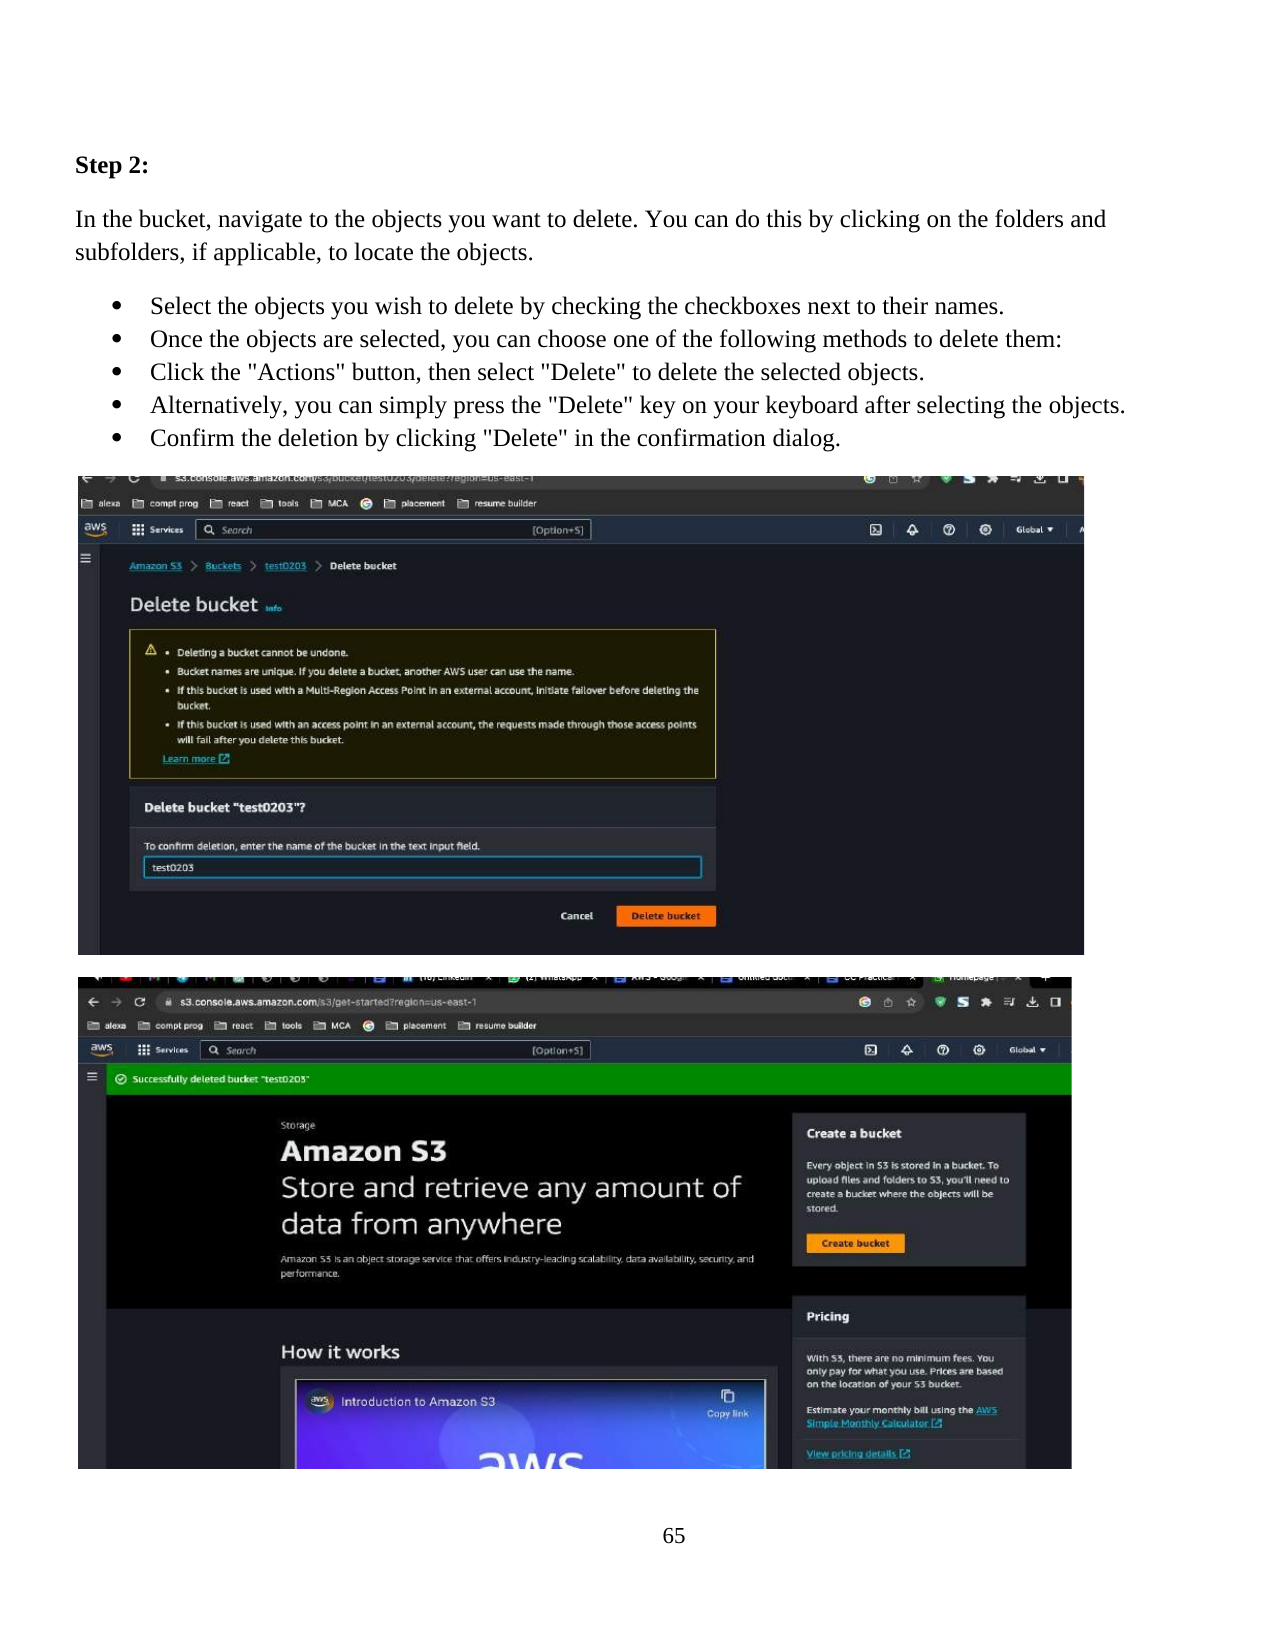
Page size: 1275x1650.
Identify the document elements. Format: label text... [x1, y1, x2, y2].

picture [78, 977, 1072, 1469]
list Click the "Actions" button, then select "Delete" to delete the selected objects. [112, 357, 1212, 386]
text In the bucket, navigate to the objects you want to delete. You can do this by clicking on the folders and subfolders, if applicable, to locate the objects. [75, 204, 1212, 266]
list Confirm the deletion by clicking "Delete" in the confirmation dialog. [112, 423, 1212, 452]
list Select the objects you wish to delete by checking the checkboxes next to their names. [112, 291, 1212, 319]
list Alternatively, you can simply press the "Delete" key on your keyboard after selecting the objects. [112, 390, 1212, 419]
list Once the objects are selected, you can choose one of the following methods to delete them: [112, 324, 1212, 353]
picture [78, 476, 1085, 955]
subtitle Step 2: [75, 150, 1212, 179]
